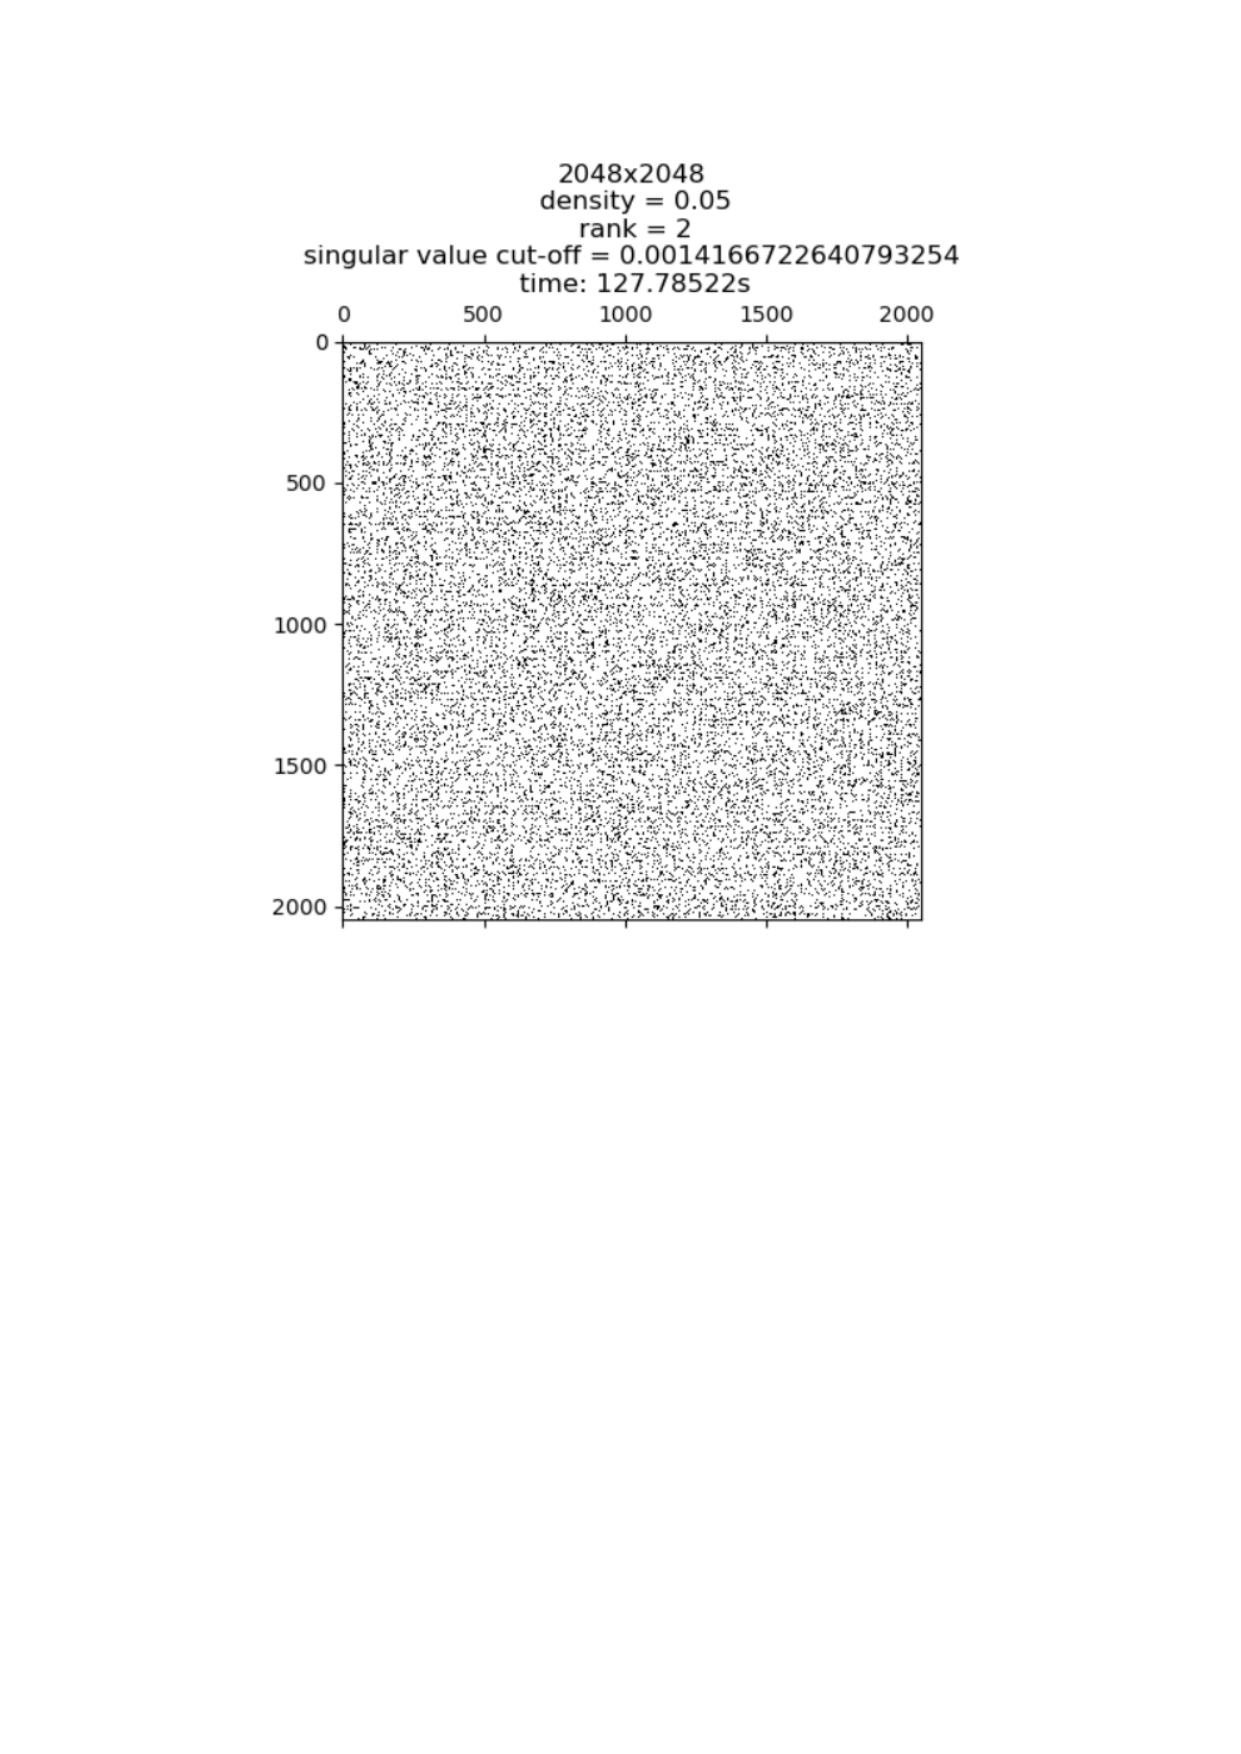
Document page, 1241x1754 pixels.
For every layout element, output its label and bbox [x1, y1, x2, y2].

picture [265, 147, 975, 953]
